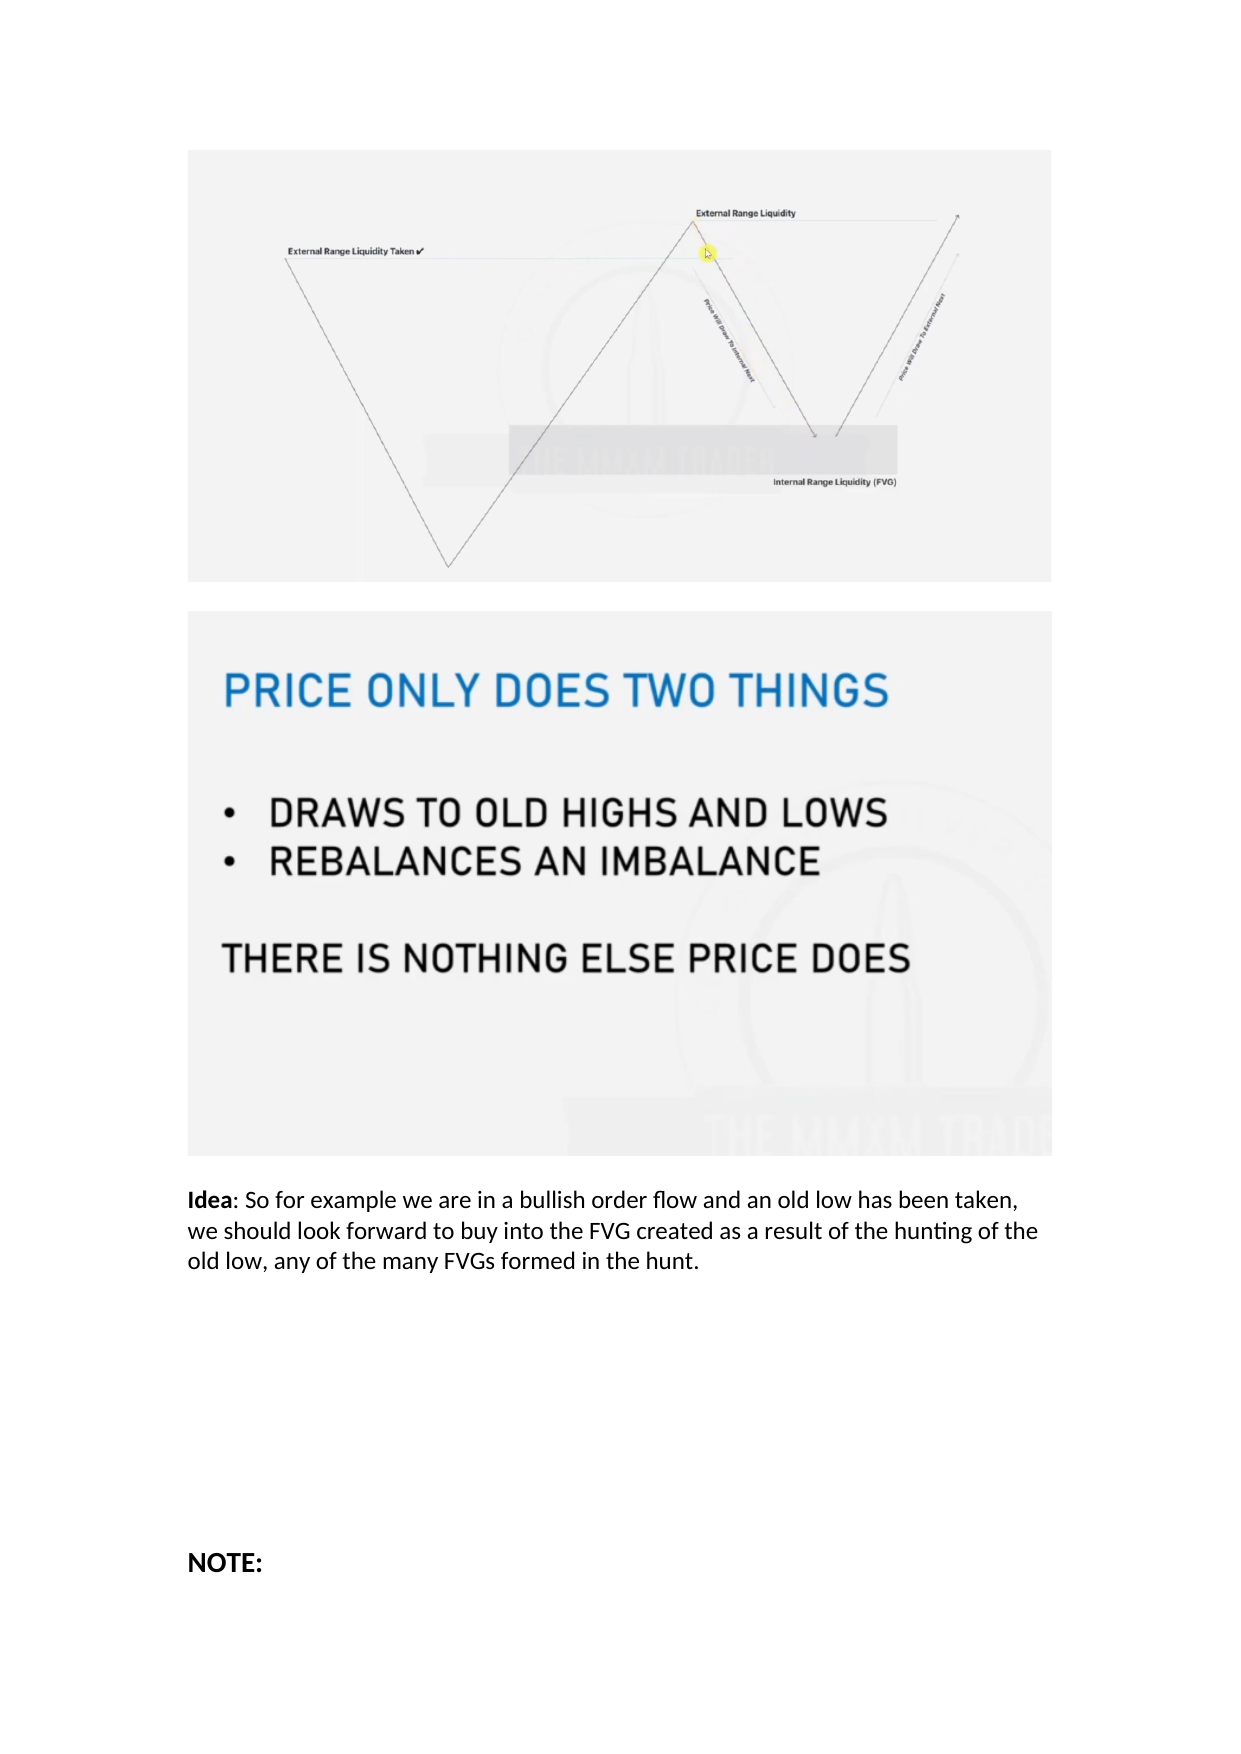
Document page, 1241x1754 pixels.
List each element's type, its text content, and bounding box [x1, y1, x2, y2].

picture [187, 150, 1052, 582]
list Idea: So for example we are in a bullish order flow and an old low has been taken, we should look forward to buy into the FVG created as a result of the hunting of the old low, any of the many FVGs formed in the hunt. [187, 1184, 1053, 1276]
picture [187, 611, 1053, 1156]
list NOTE: [187, 1544, 1053, 1579]
